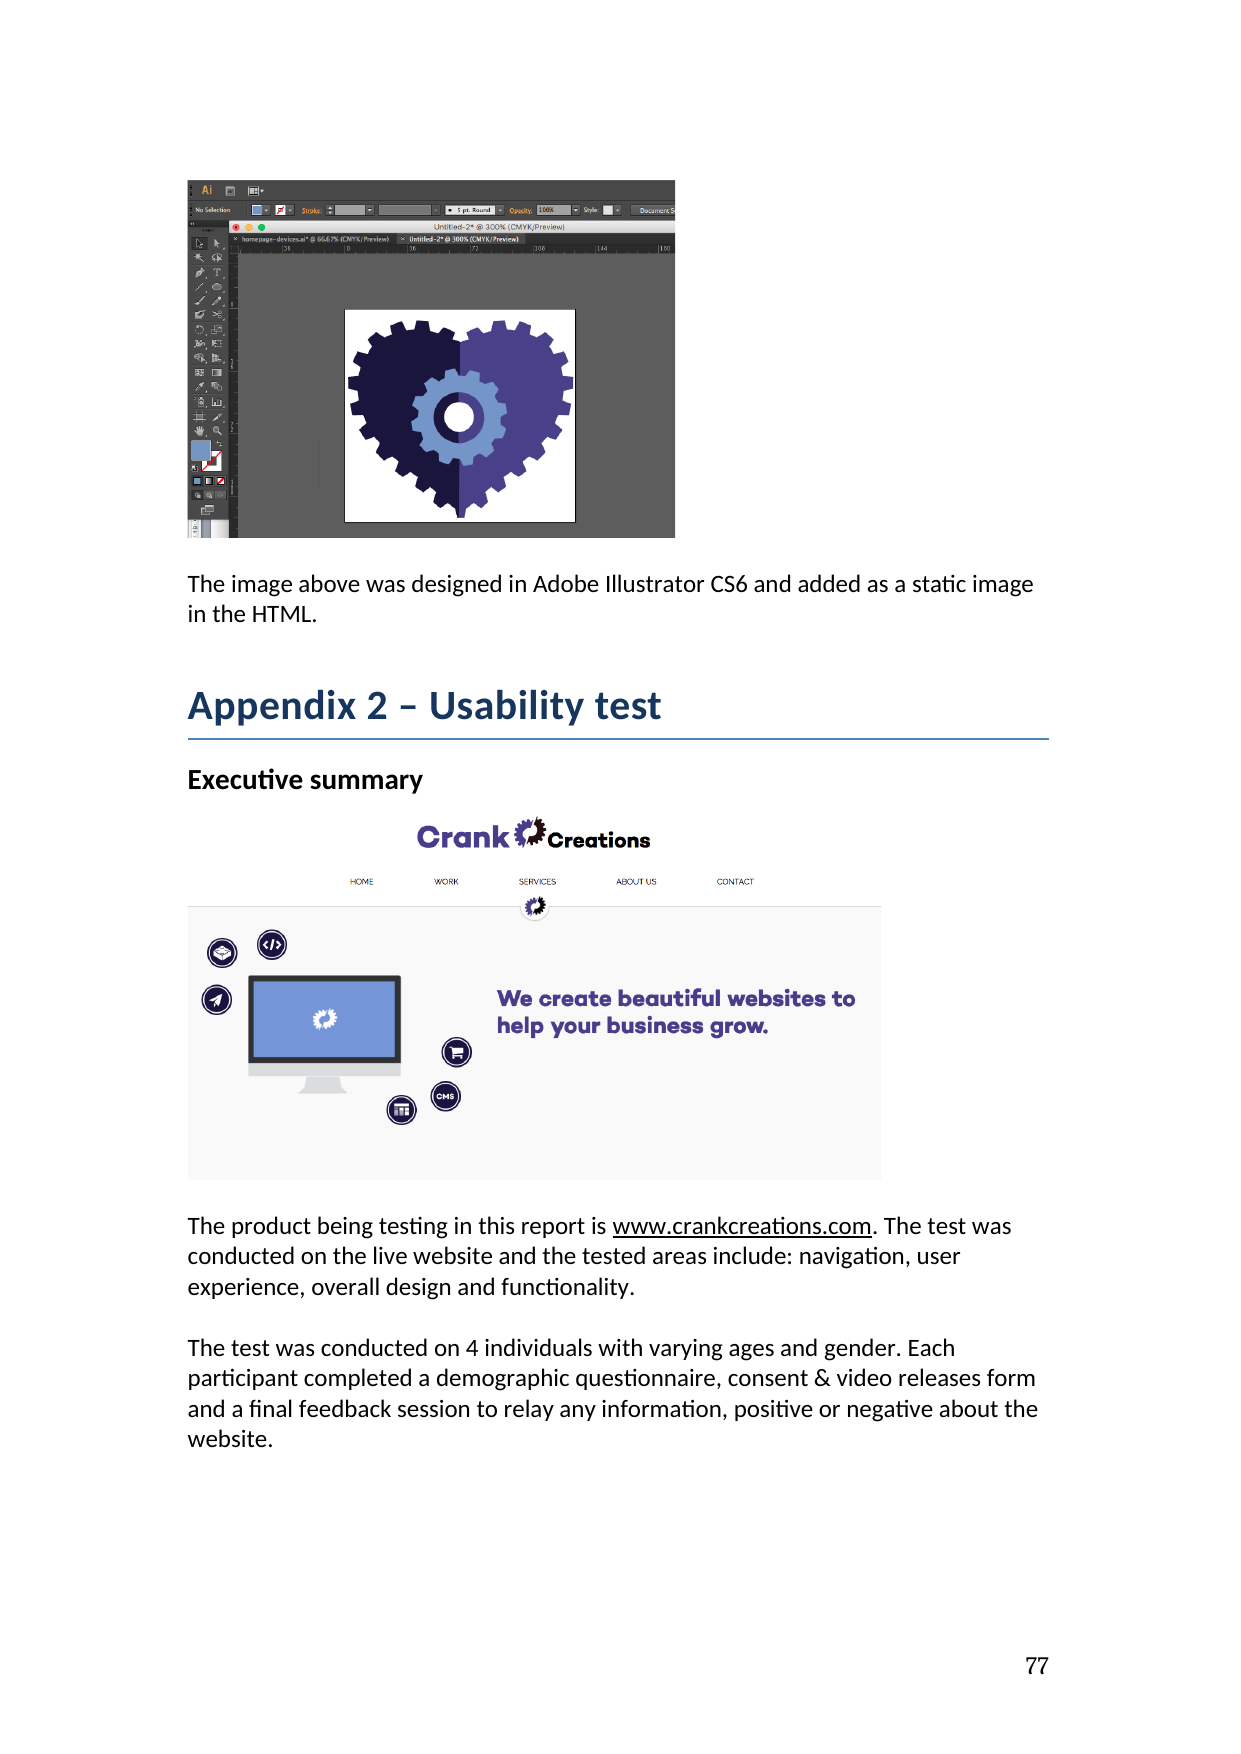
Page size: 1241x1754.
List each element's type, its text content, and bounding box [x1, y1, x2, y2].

text The image above was designed in Adobe Illustrator CS6 and added as a static image in the HTML. [187, 568, 1049, 629]
subtitle Executive summary [187, 761, 1049, 797]
picture [187, 796, 882, 1180]
subtitle Appendix 2 – Usability test [187, 679, 1049, 740]
text The test was conducted on 4 individuals with varying ages and gender. Each participant completed a demographic questionnaire, consent & video releases form and a final feedback session to relay any information, positive or negative about the website. [187, 1332, 1049, 1454]
text The product being testing in this report is www.crankcreations.com. The test was conducted on the live website and the tested areas include: navigation, user experience, overall design and functionality. [187, 1210, 1049, 1301]
picture [187, 180, 675, 538]
